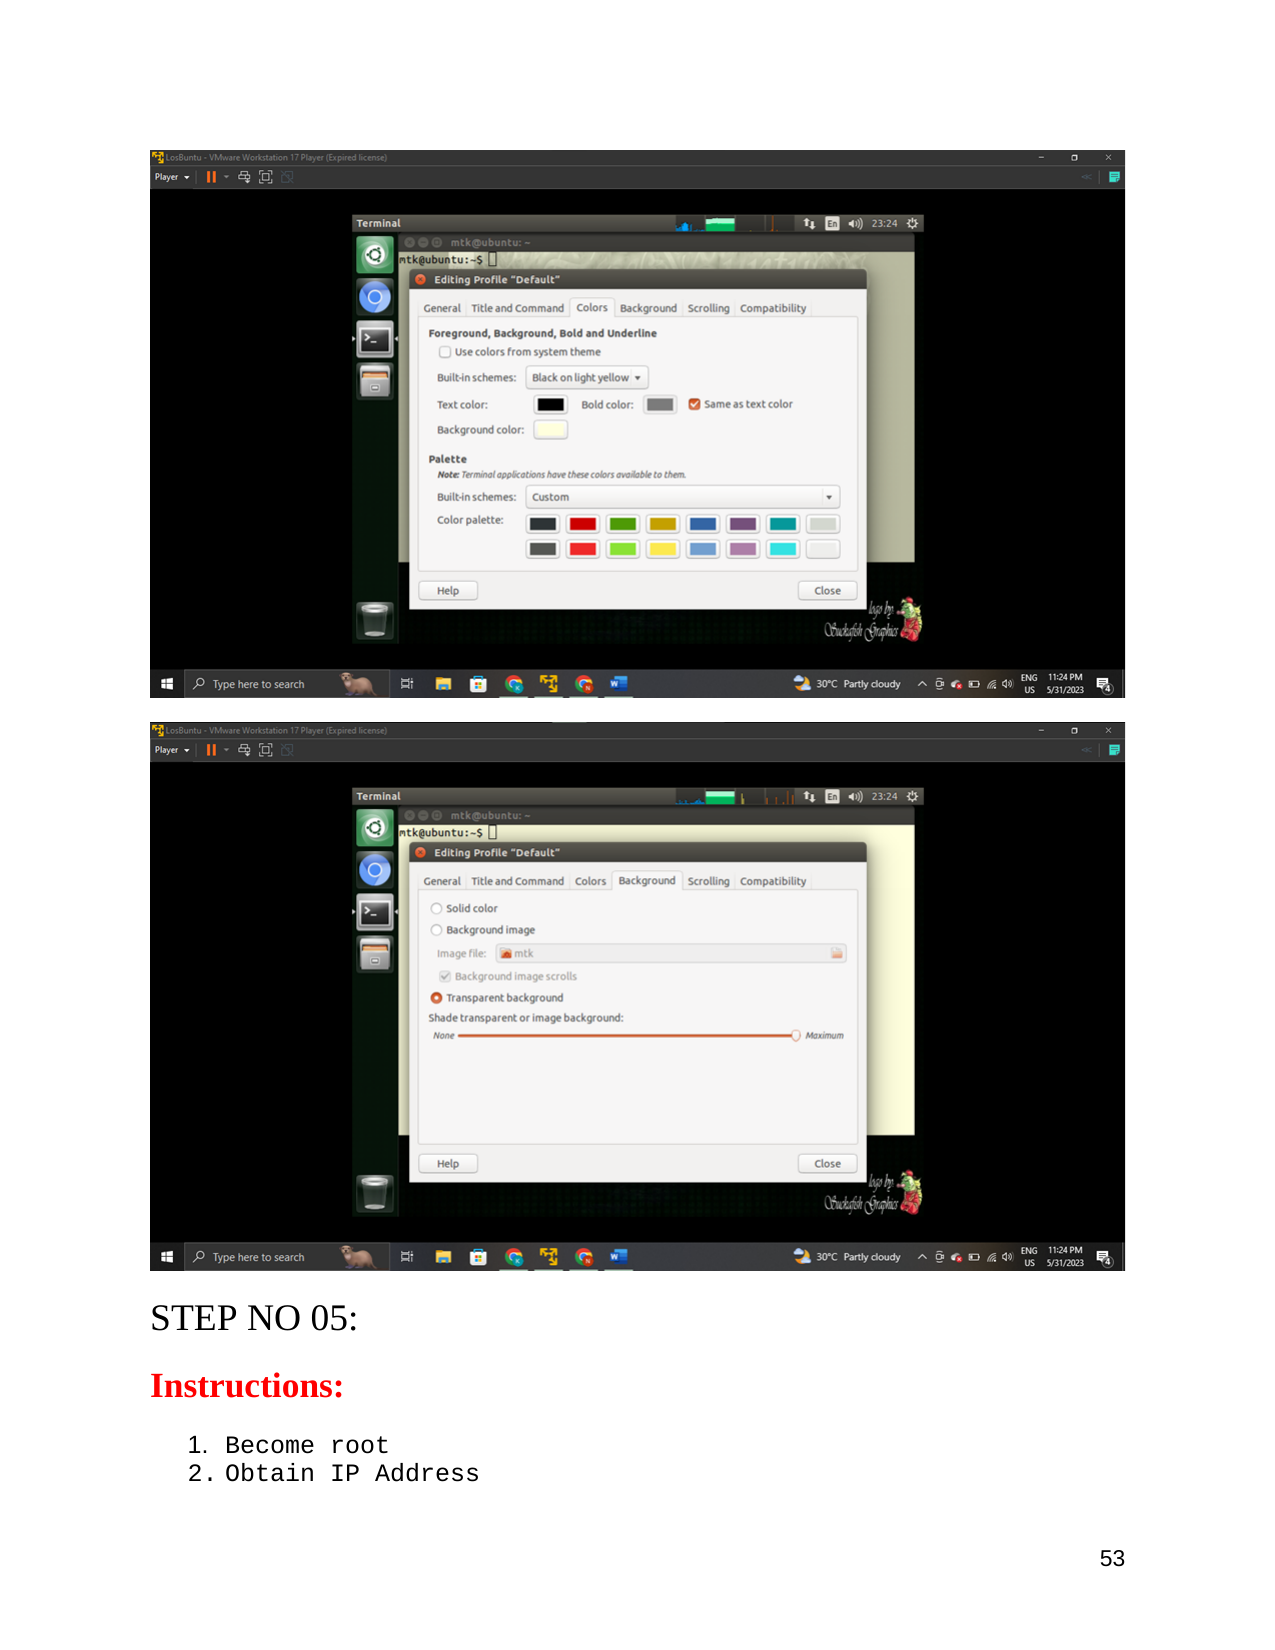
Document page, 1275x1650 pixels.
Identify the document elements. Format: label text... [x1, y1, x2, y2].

list Obtain IP Address [187, 1461, 1125, 1489]
picture [150, 722, 1125, 1271]
picture [150, 150, 1125, 698]
text STEP NO 05: [150, 1296, 1125, 1339]
text Instructions: [150, 1364, 1125, 1405]
list Become root [187, 1430, 1125, 1461]
